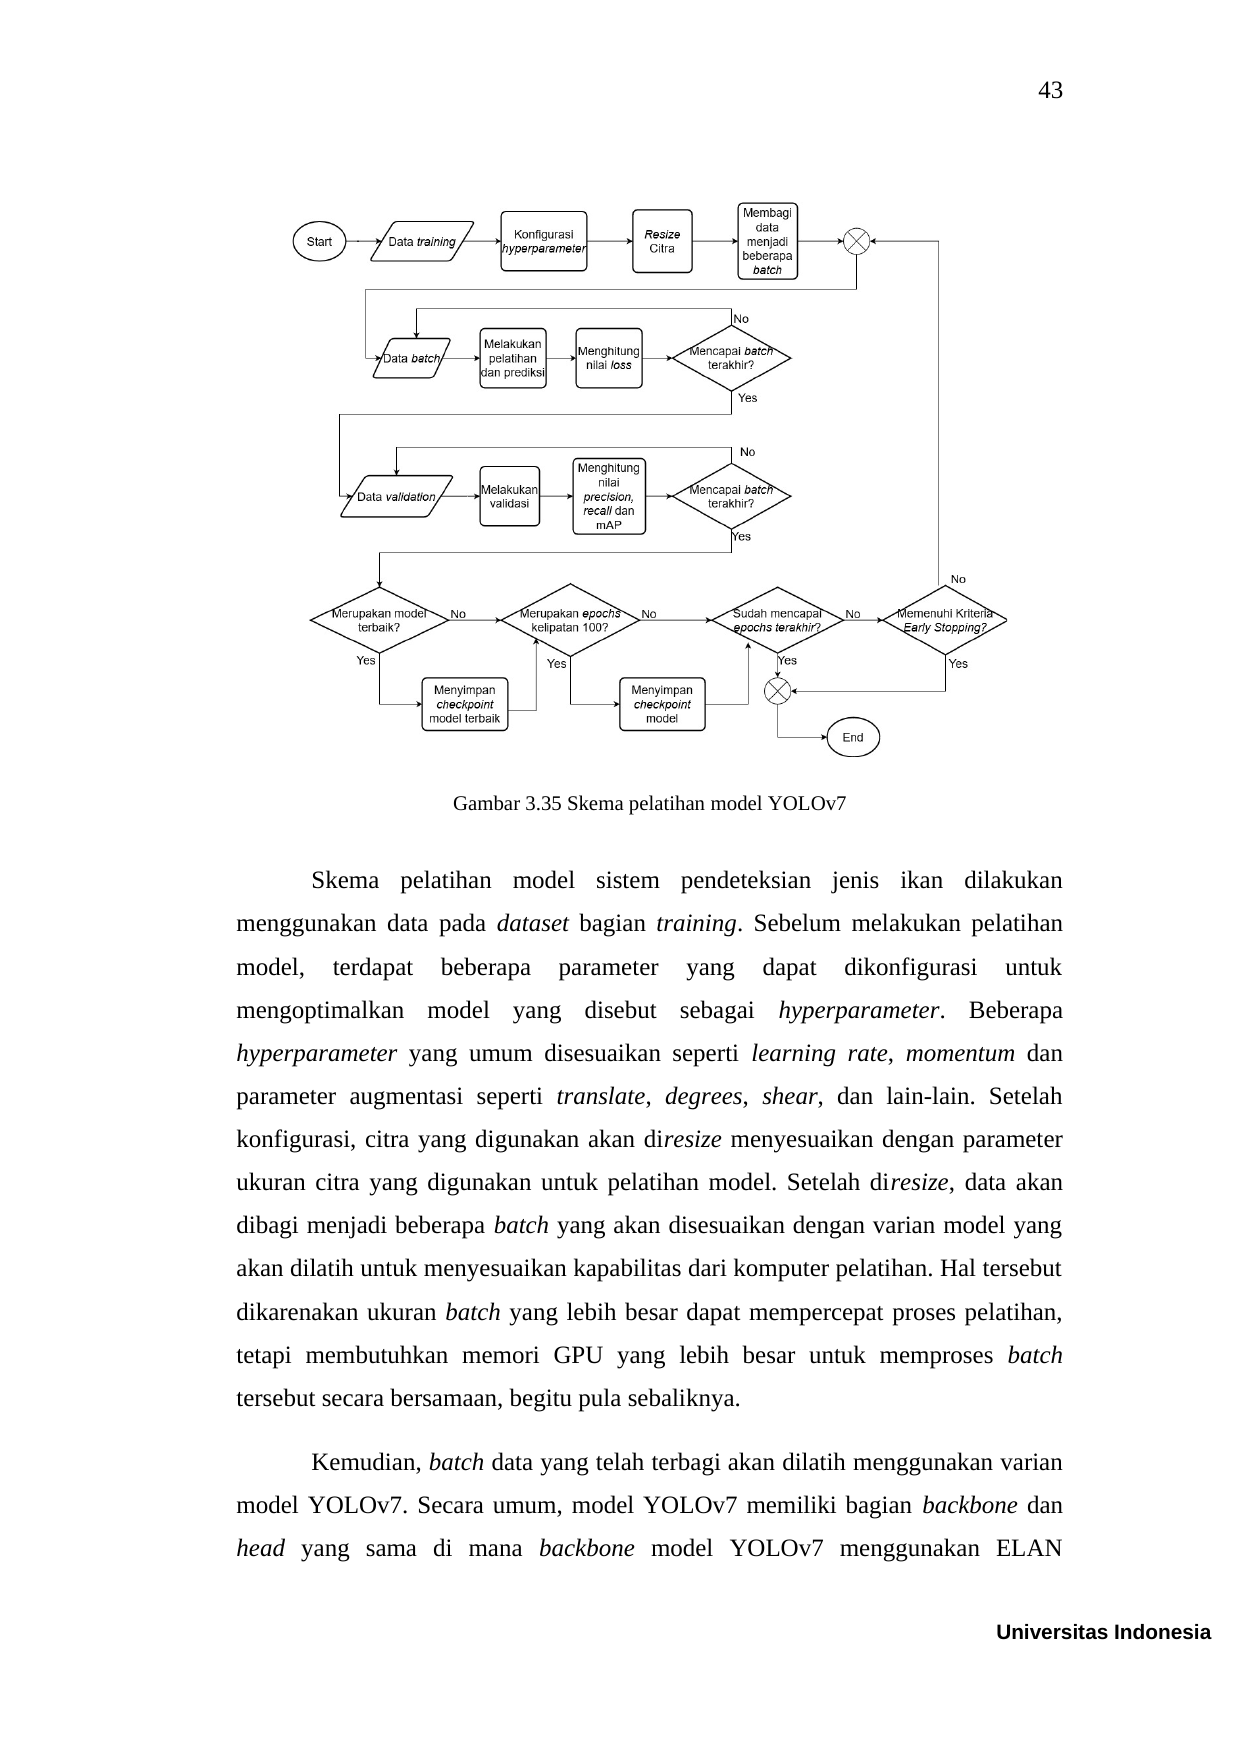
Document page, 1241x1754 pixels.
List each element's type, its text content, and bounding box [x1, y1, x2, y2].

picture [292, 202, 1008, 757]
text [236, 1447, 1063, 1562]
text Skema pelatihan model sistem pendeteksian jenis ikan dilakukan menggunakan data pada dataset bagian training. Sebelum melakukan pelatihan model, terdapat beberapa parameter yang dapat dikonfigurasi untuk mengoptimalkan model yang disebut sebagai hyperparameter. Beberapa hyperparameter yang umum disesuaikan seperti learning rate, momentum dan parameter augmentasi seperti translate, degrees, shear, dan lain-lain. Setelah konfigurasi, citra yang digunakan akan diresize menyesuaikan dengan parameter ukuran citra yang digunakan untuk pelatihan model. Setelah diresize, data akan dibagi menjadi beberapa batch yang akan disesuaikan dengan varian model yang akan dilatih untuk menyesuaikan kapabilitas dari komputer pelatihan. Hal tersebut dikarenakan ukuran batch yang lebih besar dapat mempercepat proses pelatihan, tetapi membutuhkan memori GPU yang lebih besar untuk memproses batch tersebut secara bersamaan, begitu pula sebaliknya. [236, 865, 1063, 1412]
